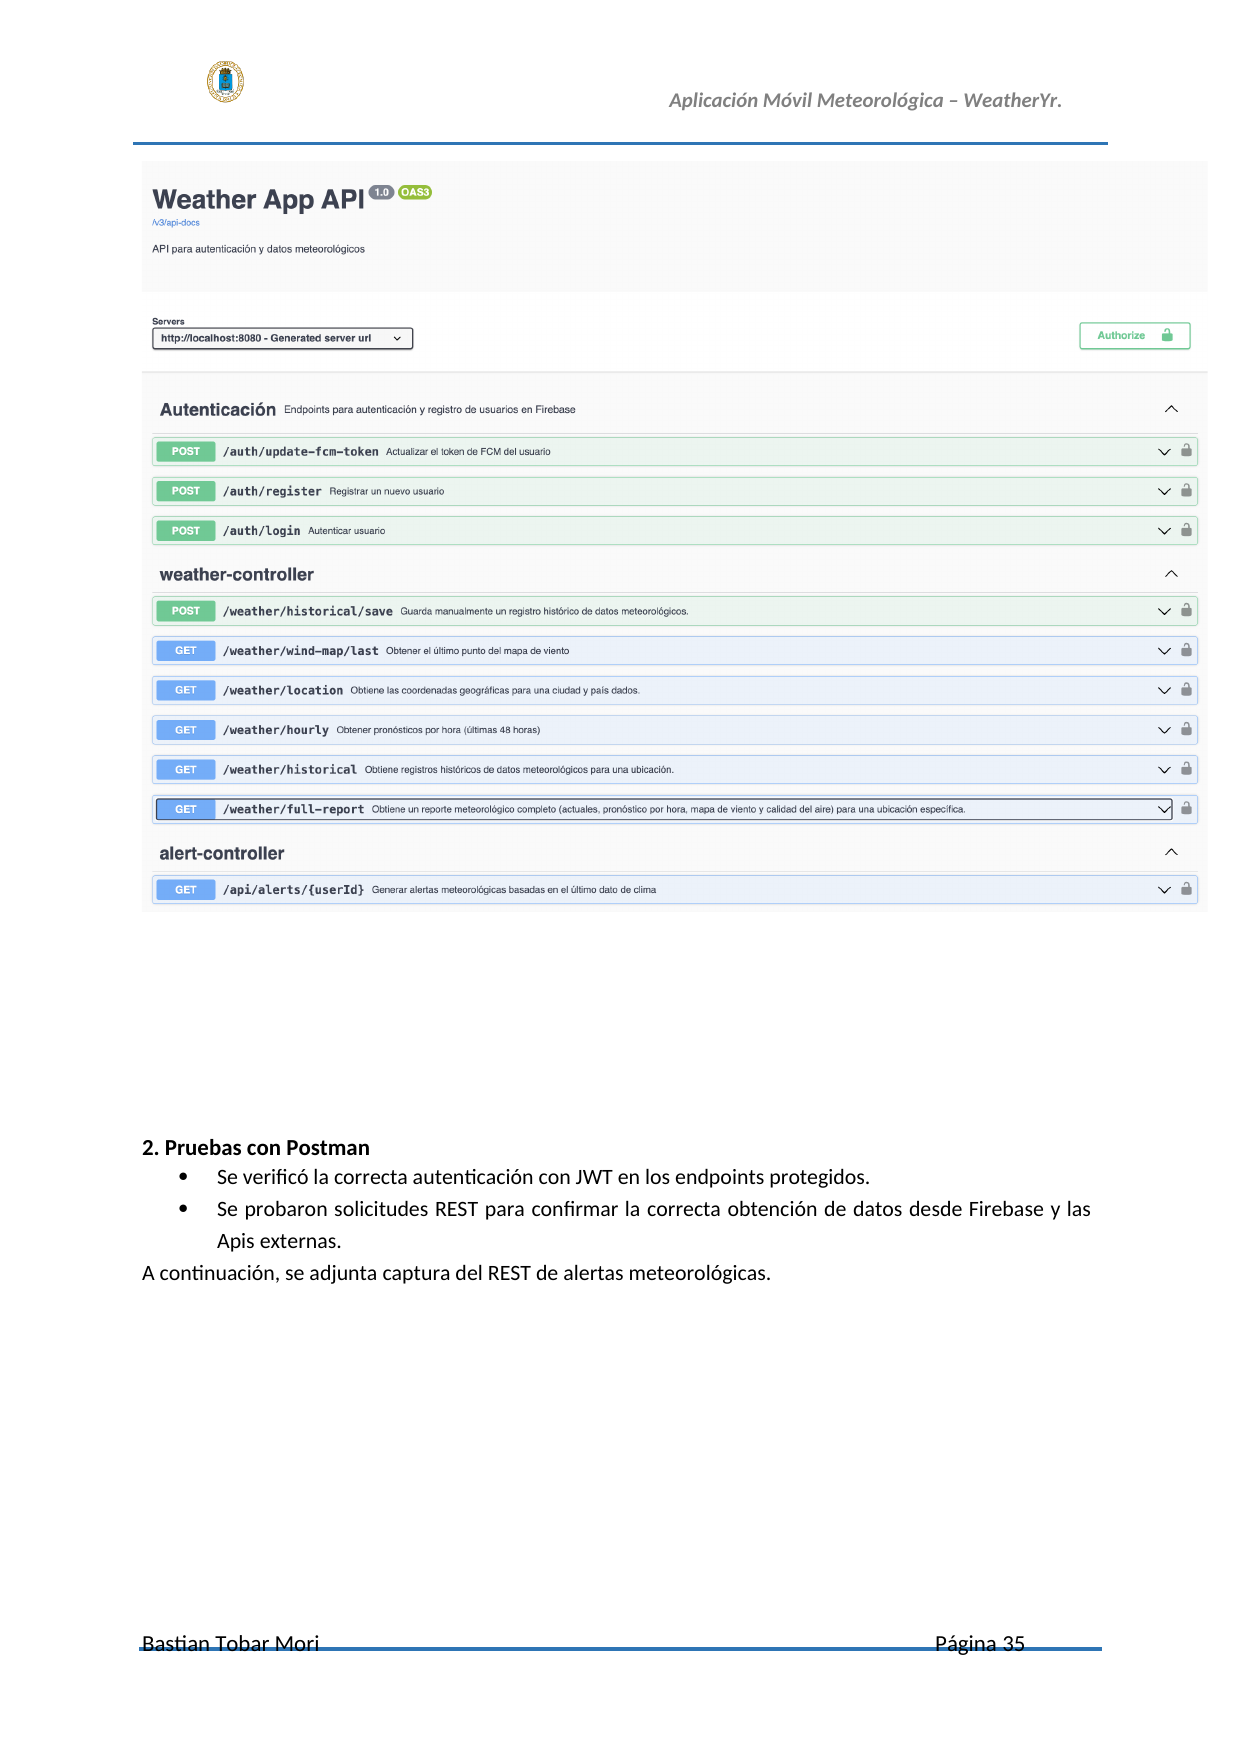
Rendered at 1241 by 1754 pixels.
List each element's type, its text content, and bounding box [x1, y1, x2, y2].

list Se probaron solicitudes REST para confirmar la correcta obtención de datos desde Firebase y las Apis externas. [179, 1195, 1093, 1254]
text 2. Pruebas con Postman [142, 1133, 1093, 1161]
picture [206, 58, 244, 103]
list Se verificó la correcta autenticación con JWT en los endpoints protegidos. [179, 1163, 1093, 1190]
picture [141, 161, 1208, 912]
text A continuación, se adjunta captura del REST de alertas meteorológicas. [142, 1259, 1093, 1286]
